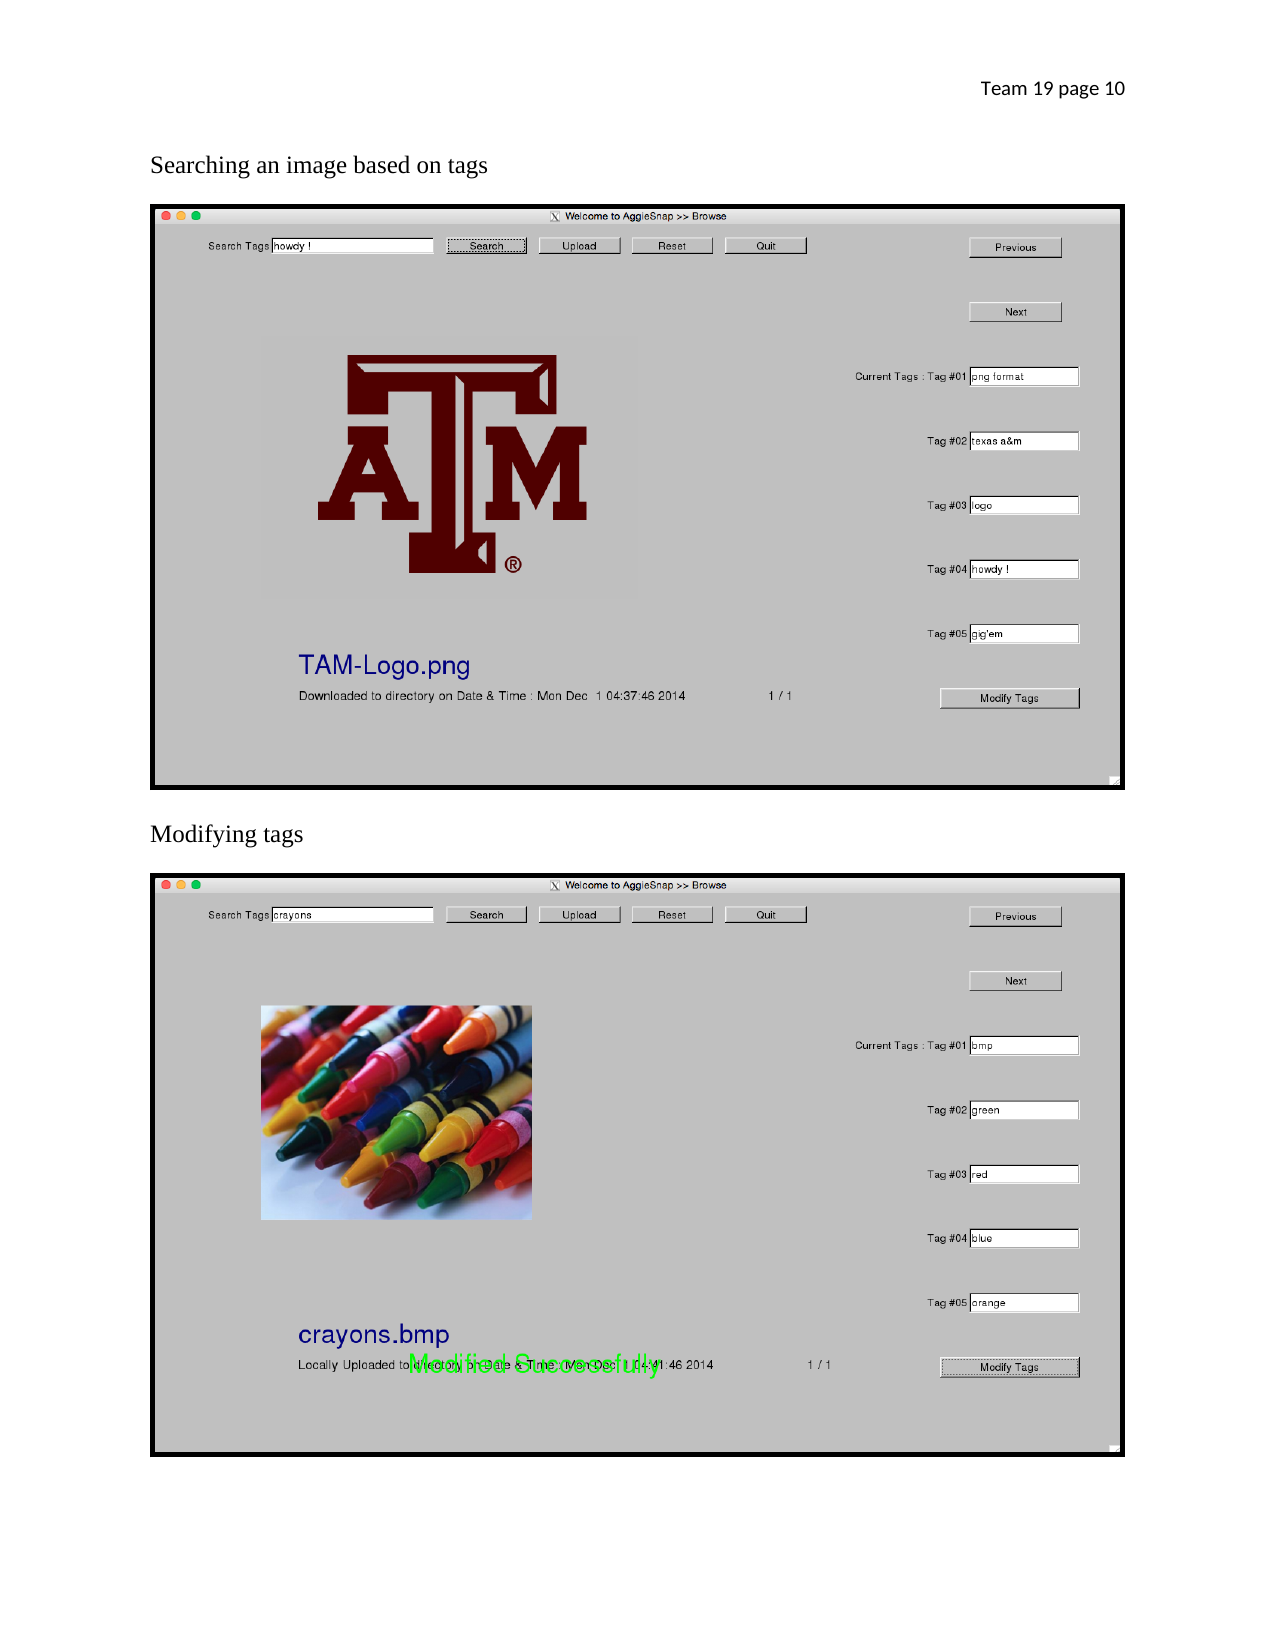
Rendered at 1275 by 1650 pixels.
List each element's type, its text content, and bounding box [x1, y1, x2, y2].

text .gif file displayed.bmp file displayedSearching an image based on tagsModifying tags [150, 790, 1125, 873]
picture [155, 878, 1120, 1452]
picture [155, 209, 1120, 785]
text .gif file displayed.bmp file displayedSearching an image based on tagsModifying tags [150, 150, 1125, 204]
